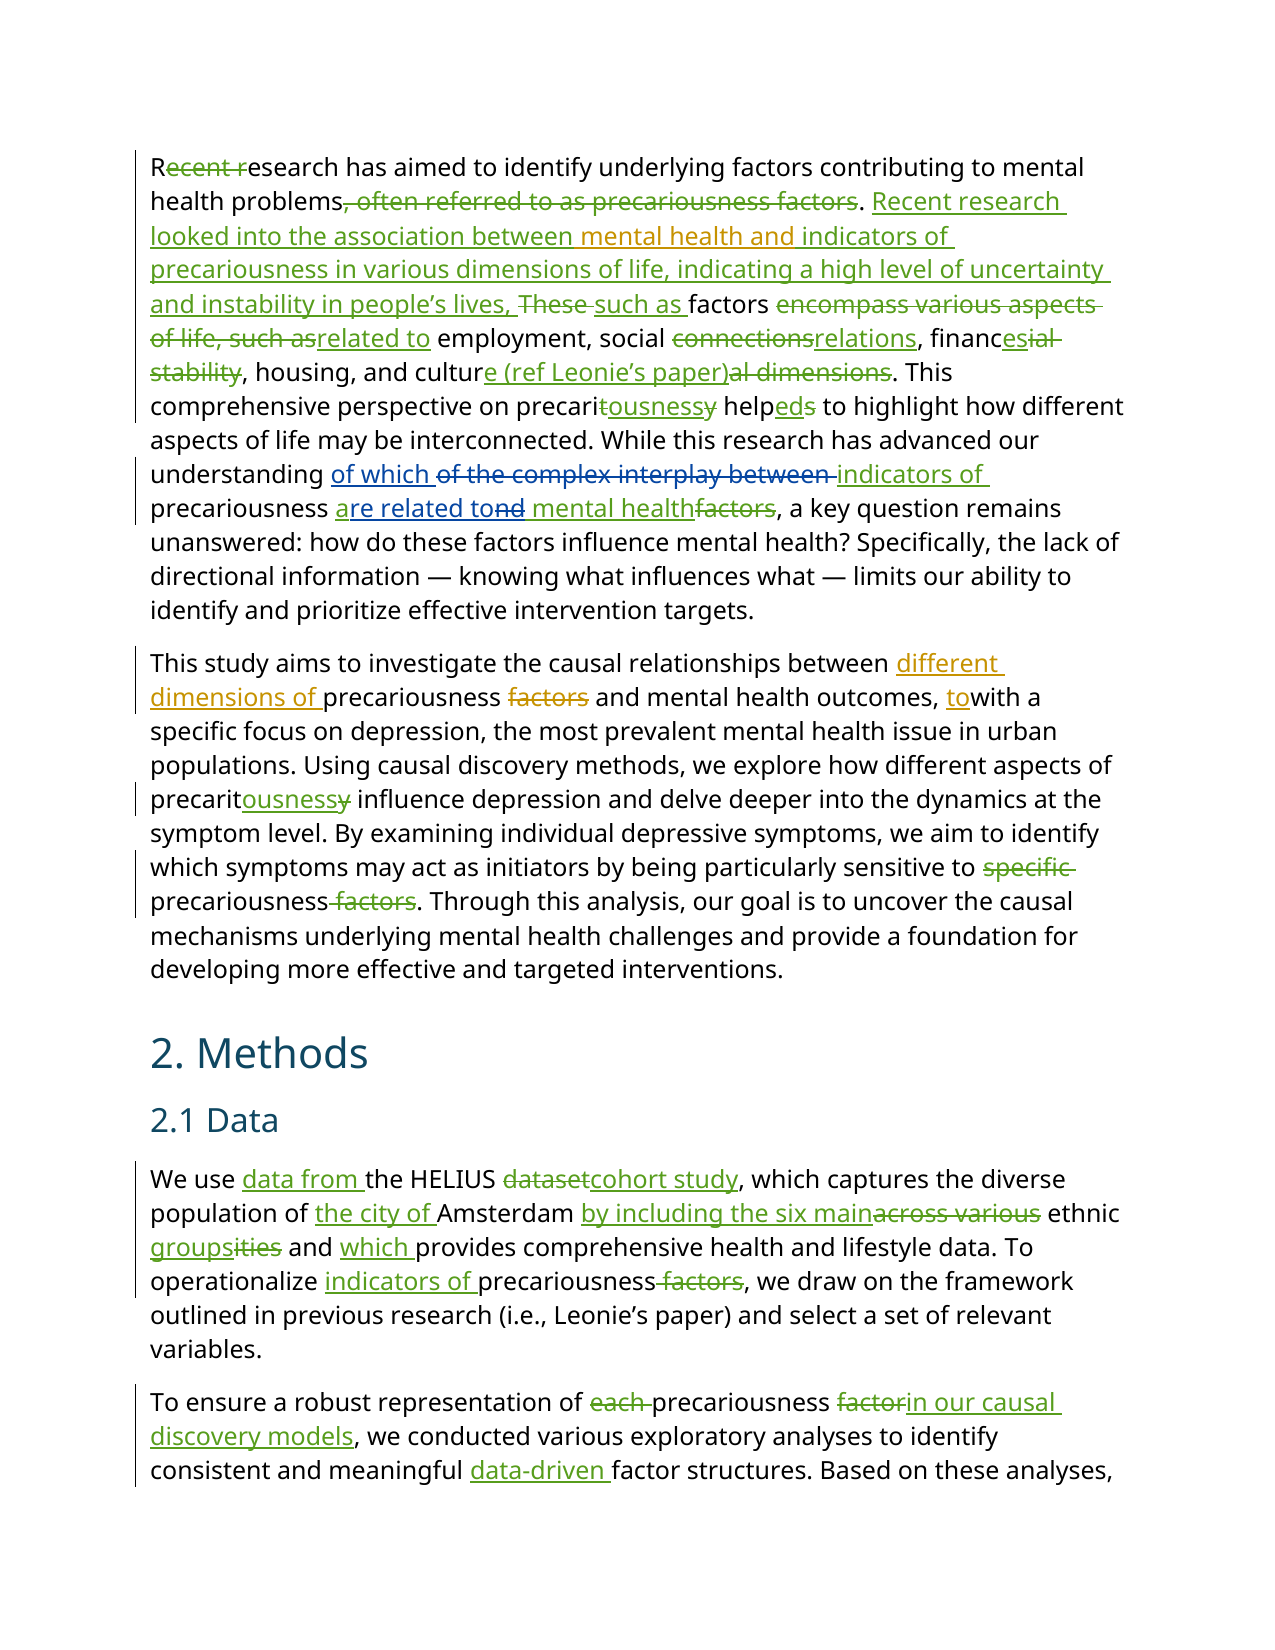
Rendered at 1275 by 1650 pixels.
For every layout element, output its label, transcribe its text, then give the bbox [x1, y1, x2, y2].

text We use the HELIUS , which captures the diverse population of Amsterdam ethnic and provides comprehensive health and lifestyle data. To operationalize precariousness, we draw on the framework outlined in previous research (i.e., Leonie’s paper) and select a set of relevant variables. [150, 1161, 1125, 1366]
text This study aims to investigate the causal relationships between precariousness and mental health outcomes, with a specific focus on depression, the most prevalent mental health issue in urban populations. Using causal discovery methods, we explore how different aspects of precarit influence depression and delve deeper into the dynamics at the symptom level. By examining individual depressive symptoms, we aim to identify which symptoms may act as initiators by being particularly sensitive to precariousness. Through this analysis, our goal is to uncover the causal mechanisms underlying mental health challenges and provide a foundation for developing more effective and targeted interventions. [150, 646, 1125, 986]
subtitle 2.1 Data [150, 1097, 1125, 1143]
text Research has aimed to identify underlying factors contributing to mental health problems. factors employment, social , financ, housing, and cultur. This comprehensive perspective on precari help to highlight how different aspects of life may be interconnected. While this research has advanced our understanding precariousness , a key question remains unanswered: how do these factors influence mental health? Specifically, the lack of directional information — knowing what influences what — limits our ability to identify and prioritize effective intervention targets. [150, 150, 1125, 627]
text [150, 1384, 1125, 1487]
subtitle 2. Methods [150, 1024, 1125, 1081]
